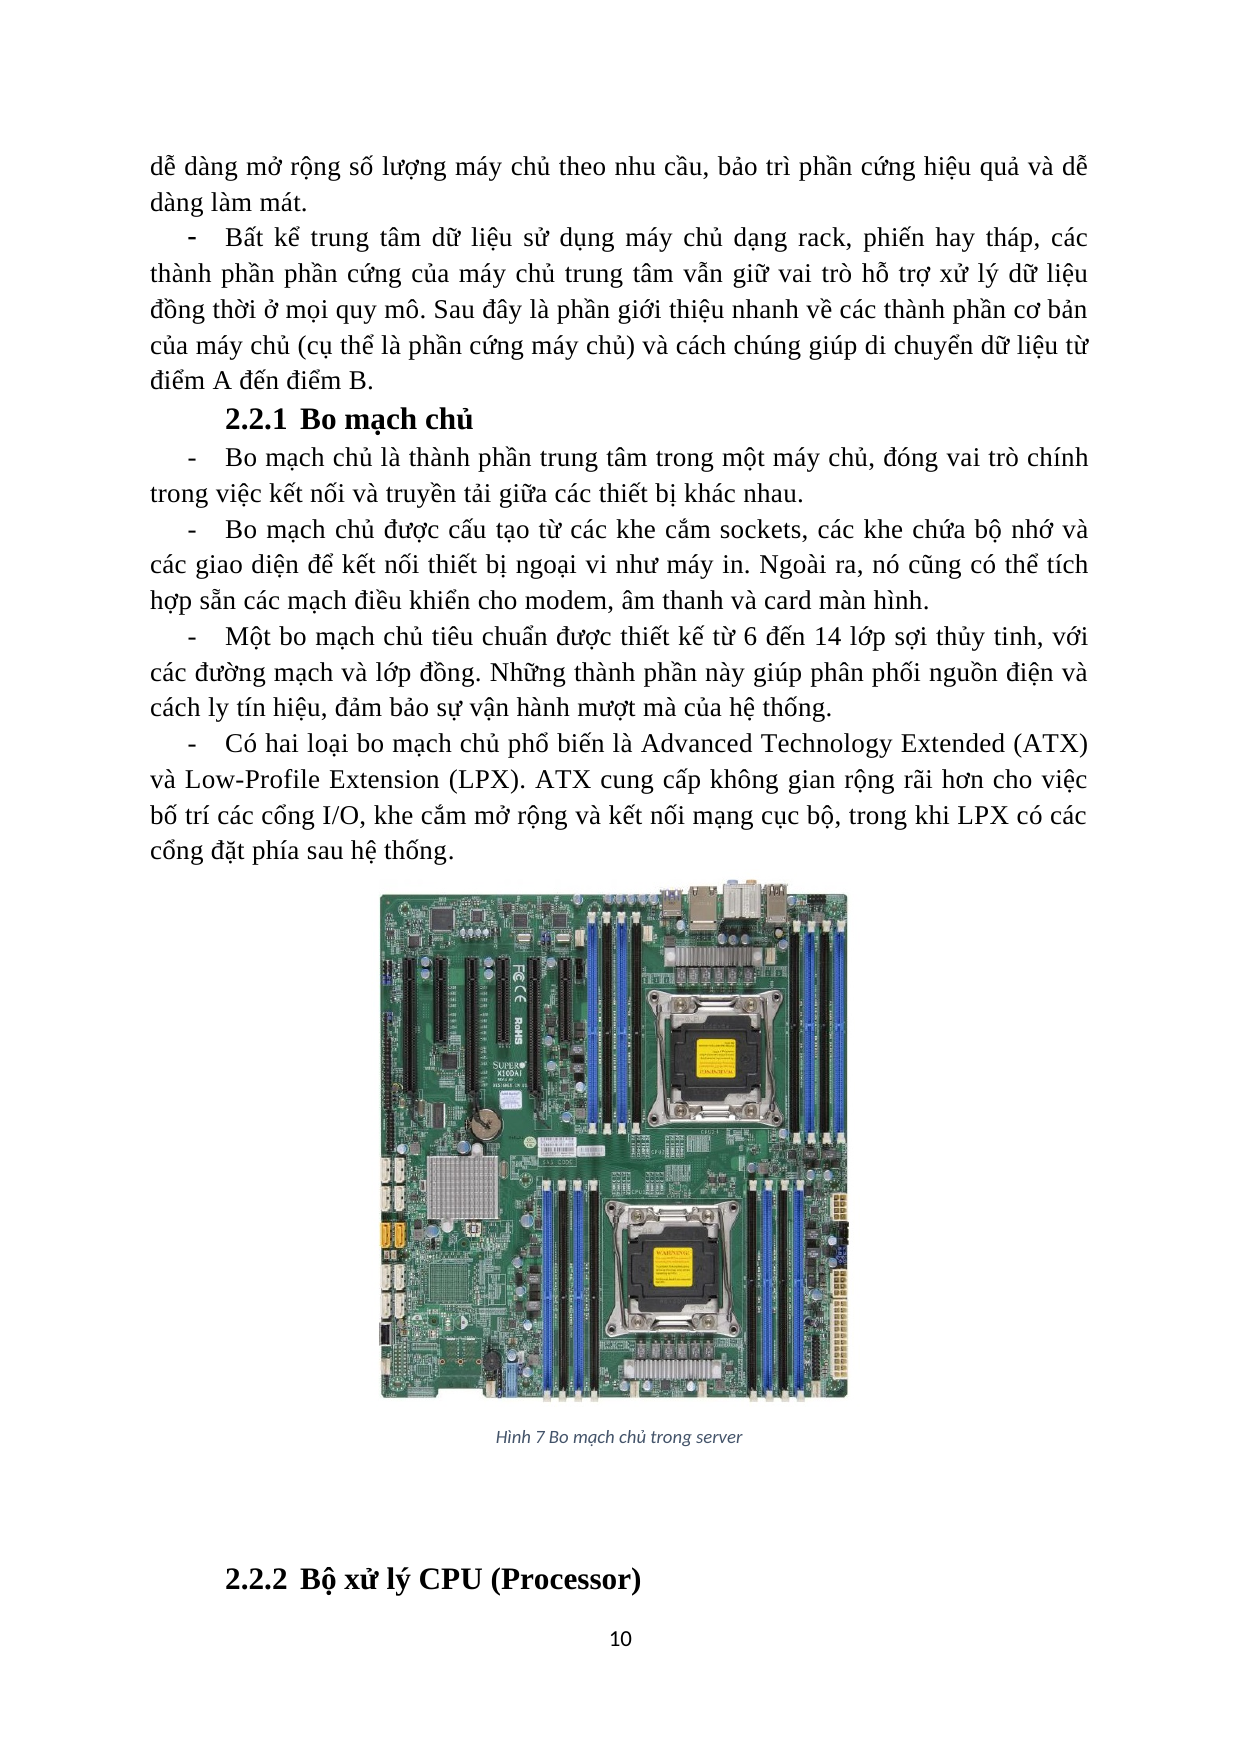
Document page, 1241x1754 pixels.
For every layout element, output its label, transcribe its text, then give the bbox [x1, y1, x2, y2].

list Bo mạch chủ [225, 400, 1090, 436]
list Bất kể trung tâm dữ liệu sử dụng máy chủ dạng rack, phiến hay tháp, các thành phần phần cứng của máy chủ trung tâm vẫn giữ vai trò hỗ trợ xử lý dữ liệu đồng thời ở mọi quy mô. Sau đây là phần giới thiệu nhanh về các thành phần cơ bản của máy chủ (cụ thể là phần cứng máy chủ) và cách chúng giúp di chuyển dữ liệu từ điểm A đến điểm B. [150, 221, 1090, 257]
list Bo mạch chủ là thành phần trung tâm trong một máy chủ, đóng vai trò chính trong việc kết nối và truyền tải giữa các thiết bị khác nhau. [150, 441, 1090, 508]
list Bo mạch chủ được cấu tạo từ các khe cắm sockets, các khe chứa bộ nhớ và các giao diện để kết nối thiết bị ngoại vi như máy in. Ngoài ra, nó cũng có thể tích hợp sẵn các mạch điều khiển cho modem, âm thanh và card màn hình. [150, 513, 1090, 616]
list Bất kể trung tâm dữ liệu sử dụng máy chủ dạng rack, phiến hay tháp, các thành phần phần cứng của máy chủ trung tâm vẫn giữ vai trò hỗ trợ xử lý dữ liệu đồng thời ở mọi quy mô. Sau đây là phần giới thiệu nhanh về các thành phần cơ bản của máy chủ (cụ thể là phần cứng máy chủ) và cách chúng giúp di chuyển dữ liệu từ điểm A đến điểm B. [150, 360, 1090, 396]
list Một bo mạch chủ tiêu chuẩn được thiết kế từ 6 đến 14 lớp sợi thủy tinh, với các đường mạch và lớp đồng. Những thành phần này giúp phân phối nguồn điện và cách ly tín hiệu, đảm bảo sự vận hành mượt mà của hệ thống. [150, 620, 1090, 723]
list Có hai loại bo mạch chủ phổ biến là Advanced Technology Extended (ATX) và Low-Profile Extension (LPX). ATX cung cấp không gian rộng rãi hơn cho việc bố trí các cổng I/O, khe cắm mở rộng và kết nối mạng cục bộ, trong khi LPX có các cổng đặt phía sau hệ thống. [150, 727, 1090, 866]
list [150, 181, 1090, 217]
picture [347, 869, 894, 1416]
list Bộ xử lý CPU (Processor) [225, 1560, 1090, 1596]
